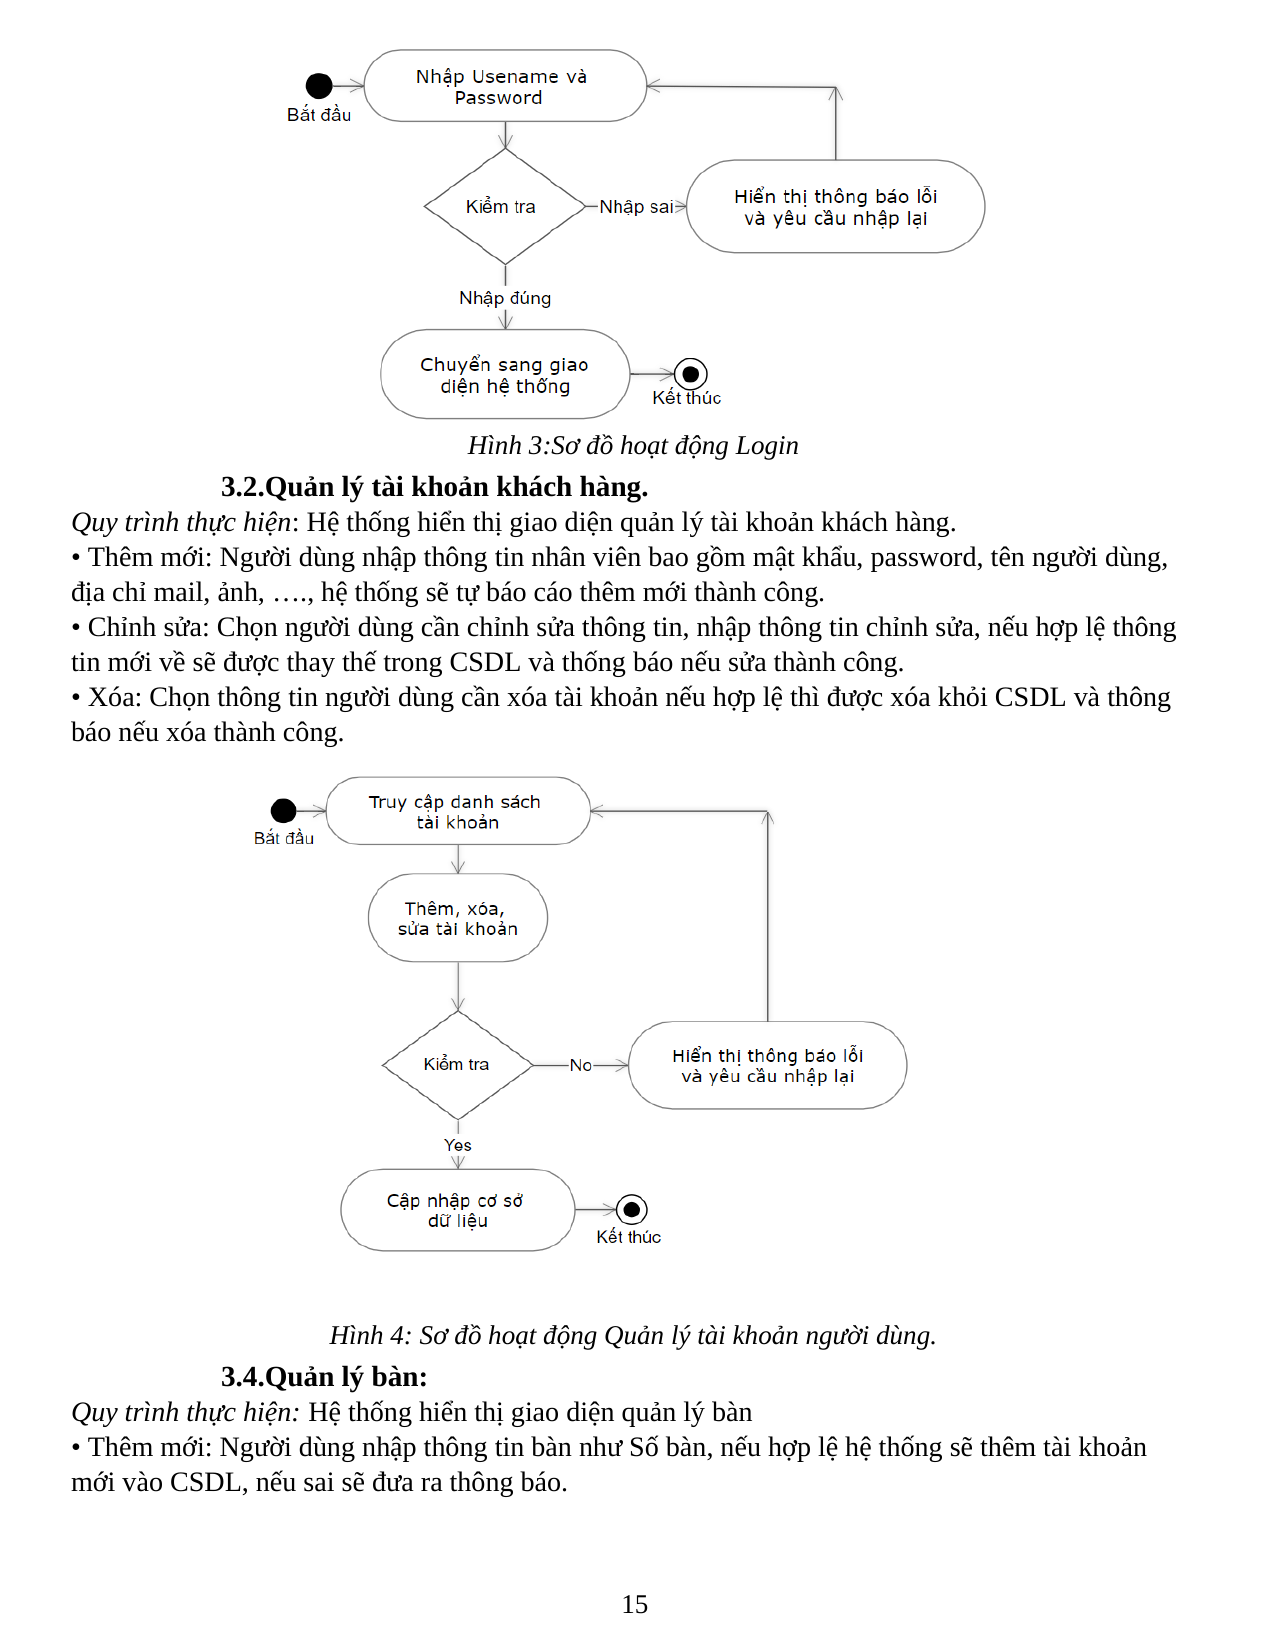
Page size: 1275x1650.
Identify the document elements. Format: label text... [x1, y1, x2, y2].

text Hình 3:Sơ đồ hoạt động Login [71, 429, 1198, 461]
text Hình 4: Sơ đồ hoạt động Quản lý tài khoản người dùng. [71, 1319, 1198, 1350]
subtitle 3.2.Quản lý tài khoản khách hàng. [221, 469, 1198, 503]
picture [246, 769, 915, 1260]
text Quy trình thực hiện: Hệ thống hiển thị giao diện quản lý bàn • Thêm mới: Người dùng nhập thông tin bàn như Số bàn, nếu hợp lệ hệ thống sẽ thêm tài khoản mới vào CSDL, nếu sai sẽ đưa ra thông báo. [71, 1395, 1198, 1497]
subtitle 3.4.Quản lý bàn: [221, 1359, 1198, 1392]
picture [281, 47, 988, 425]
text Quy trình thực hiện: Hệ thống hiển thị giao diện quản lý tài khoản khách hàng. • Thêm mới: Người dùng nhập thông tin nhân viên bao gồm mật khẩu, password, tên người dùng, địa chỉ mail, ảnh, …., hệ thống sẽ tự báo cáo thêm mới thành công. • Chỉnh sửa: Chọn người dùng cần chỉnh sửa thông tin, nhập thông tin chỉnh sửa, nếu hợp lệ thông tin mới về sẽ được thay thế trong CSDL và thống báo nếu sửa thành công. • Xóa: Chọn thông tin người dùng cần xóa tài khoản nếu hợp lệ thì được xóa khỏi CSDL và thông báo nếu xóa thành công. [71, 505, 1198, 747]
